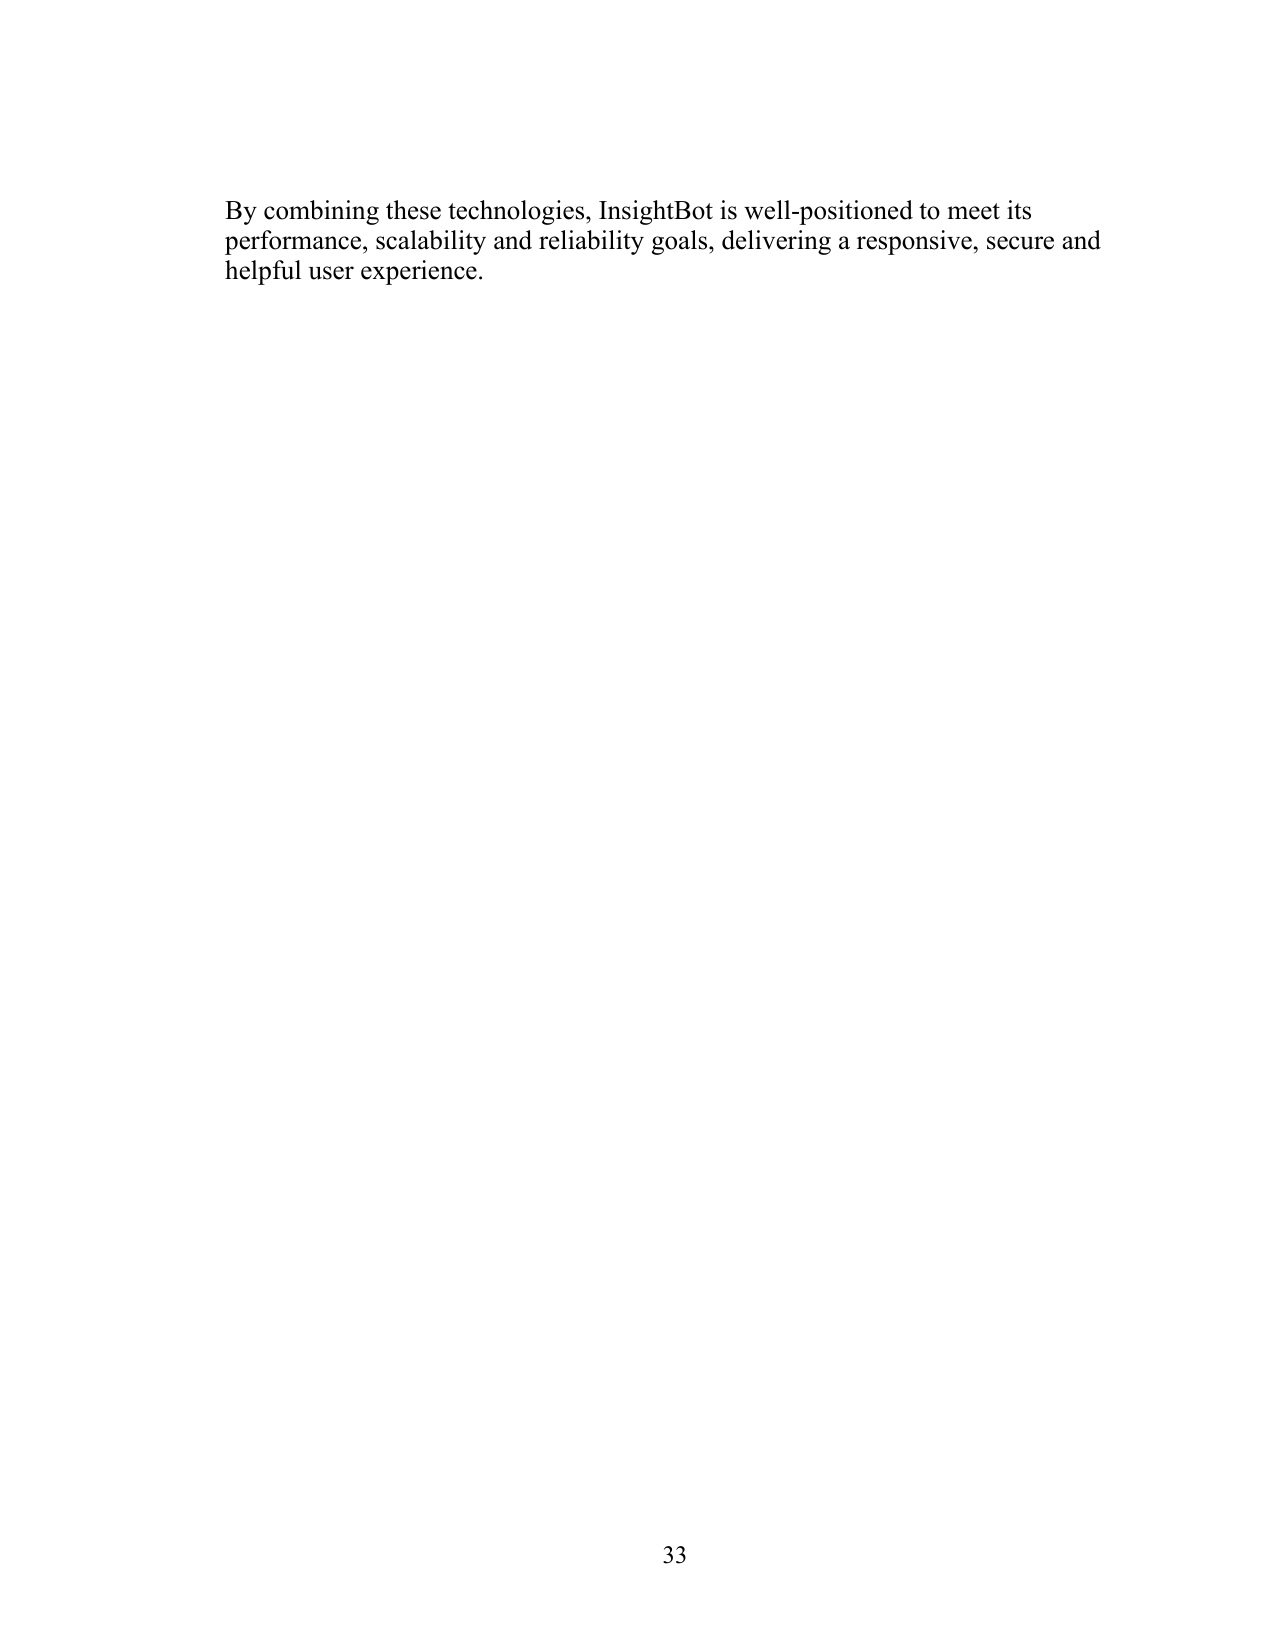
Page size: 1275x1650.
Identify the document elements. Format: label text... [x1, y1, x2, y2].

text By combining these technologies, InsightBot is well-positioned to meet its performance, scalability and reliability goals, delivering a responsive, secure and helpful user experience. [225, 195, 1125, 285]
